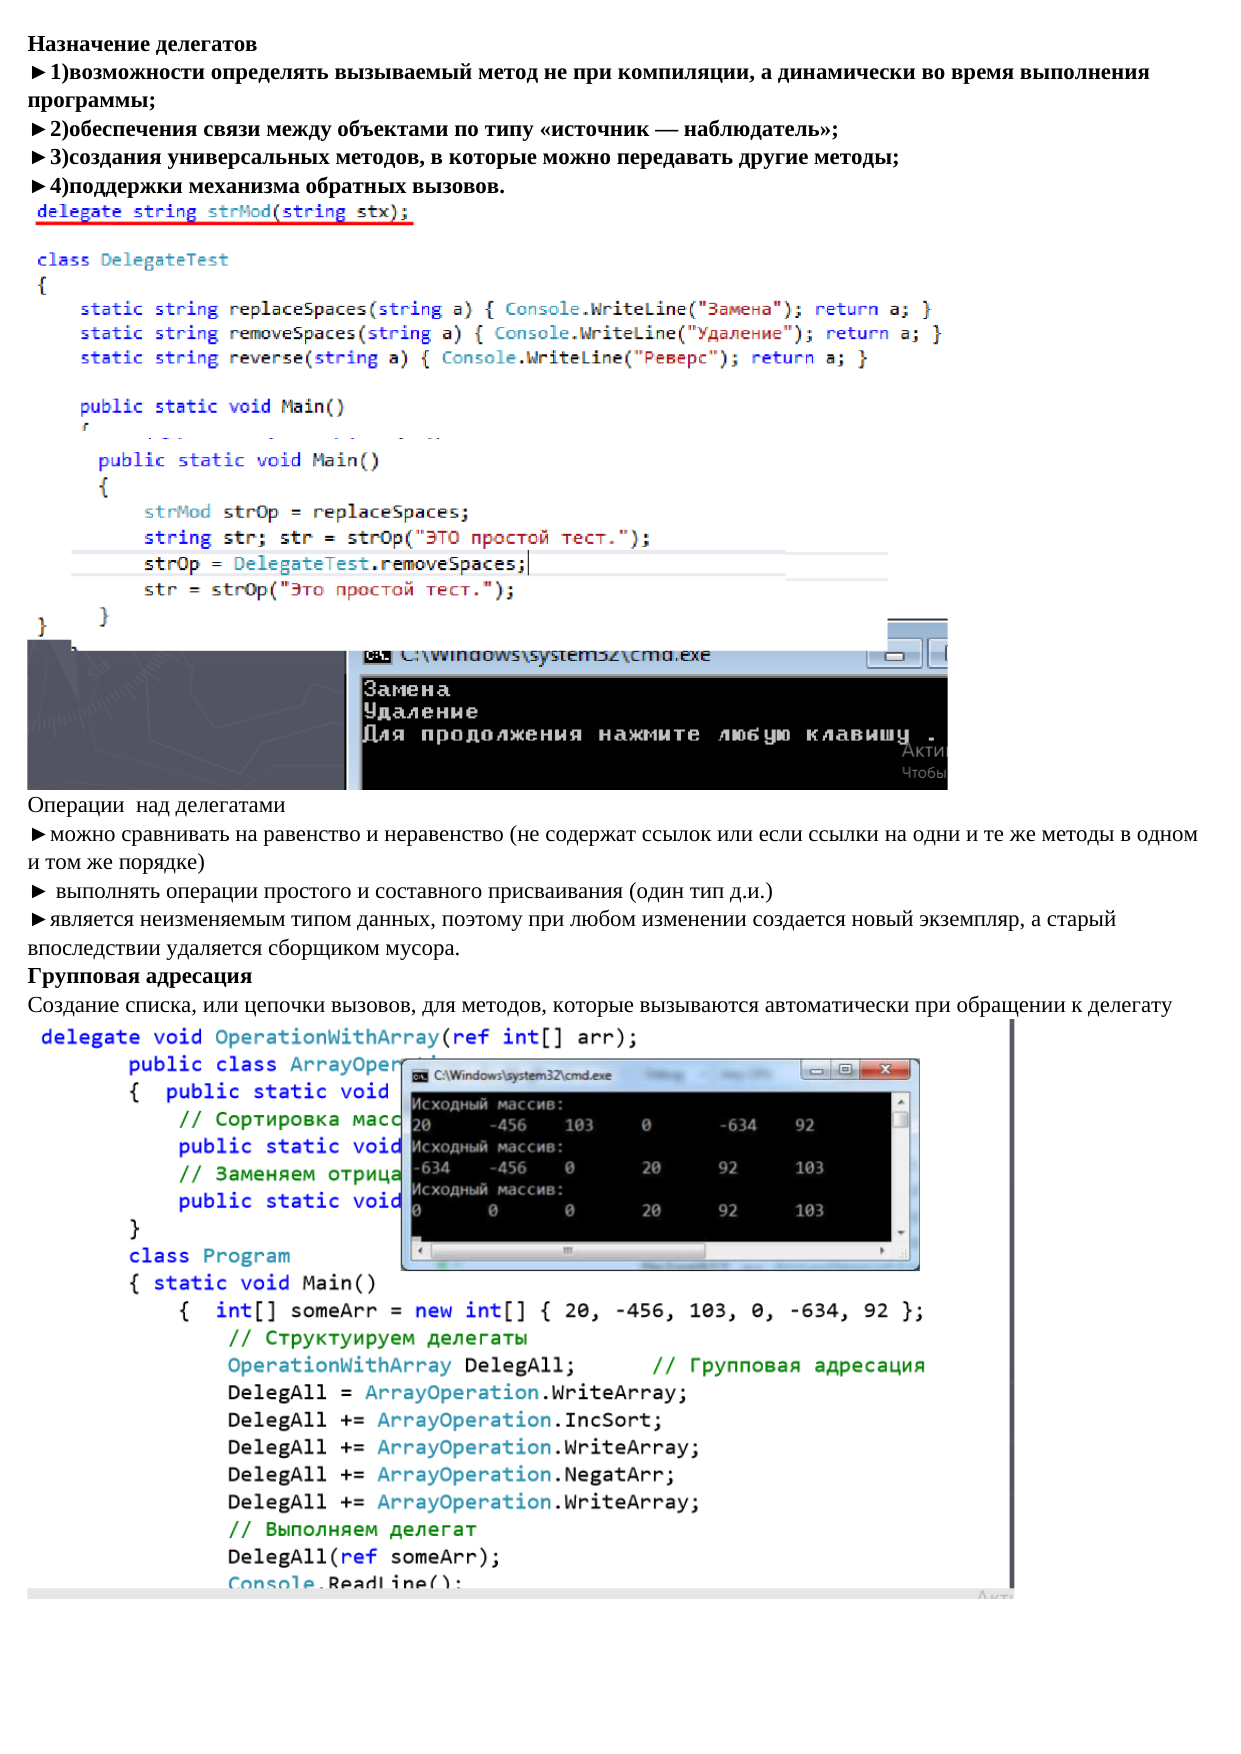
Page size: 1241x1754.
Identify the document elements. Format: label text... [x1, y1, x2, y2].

picture [27, 1019, 1015, 1599]
picture [27, 200, 948, 790]
